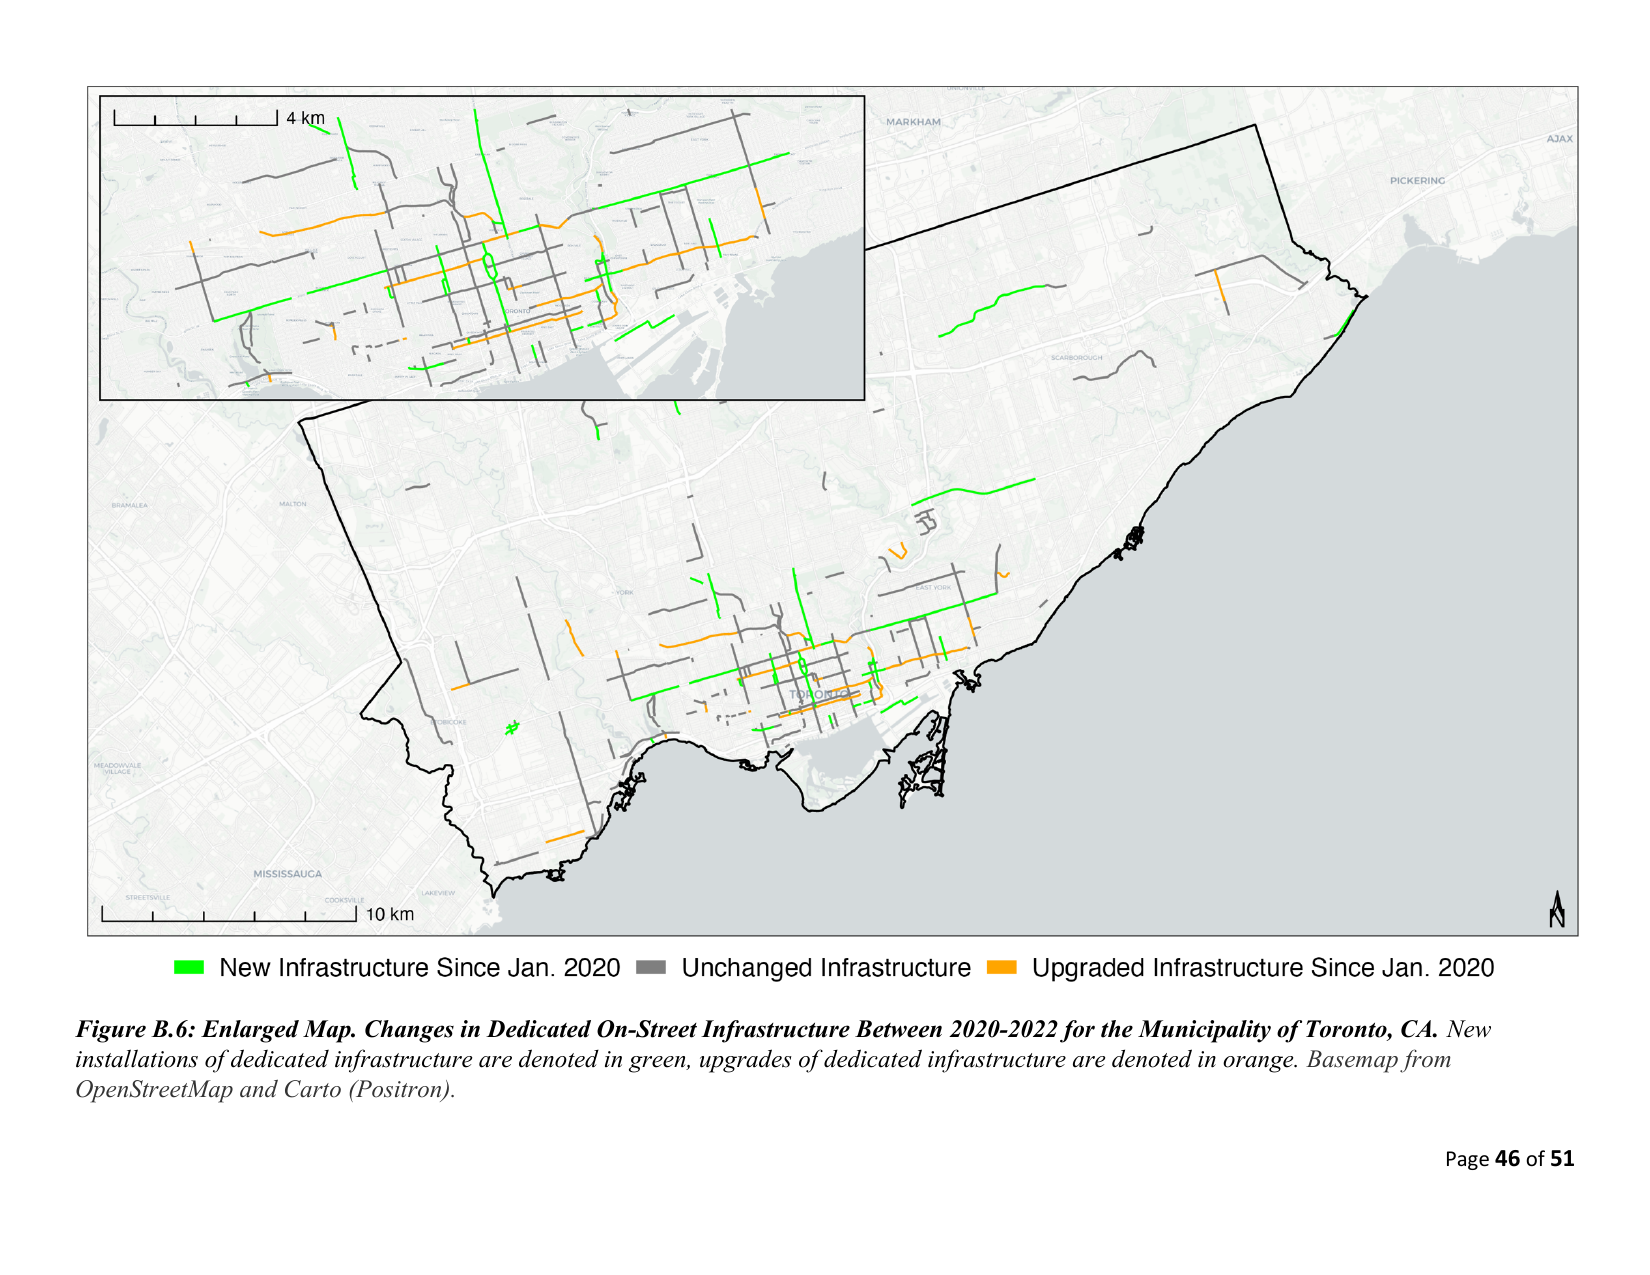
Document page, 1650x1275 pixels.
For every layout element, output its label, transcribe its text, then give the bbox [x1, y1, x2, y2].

text Figure B.6: Enlarged Map. Changes in Dedicated On-Street Infrastructure Between 2020-2022 for the Municipality of Toronto, CA. New installations of dedicated infrastructure are denoted in green, upgrades of dedicated infrastructure are denoted in orange. Basemap from OpenStreetMap and Carto (Positron). [75, 1015, 1575, 1102]
picture [75, 75, 1591, 997]
